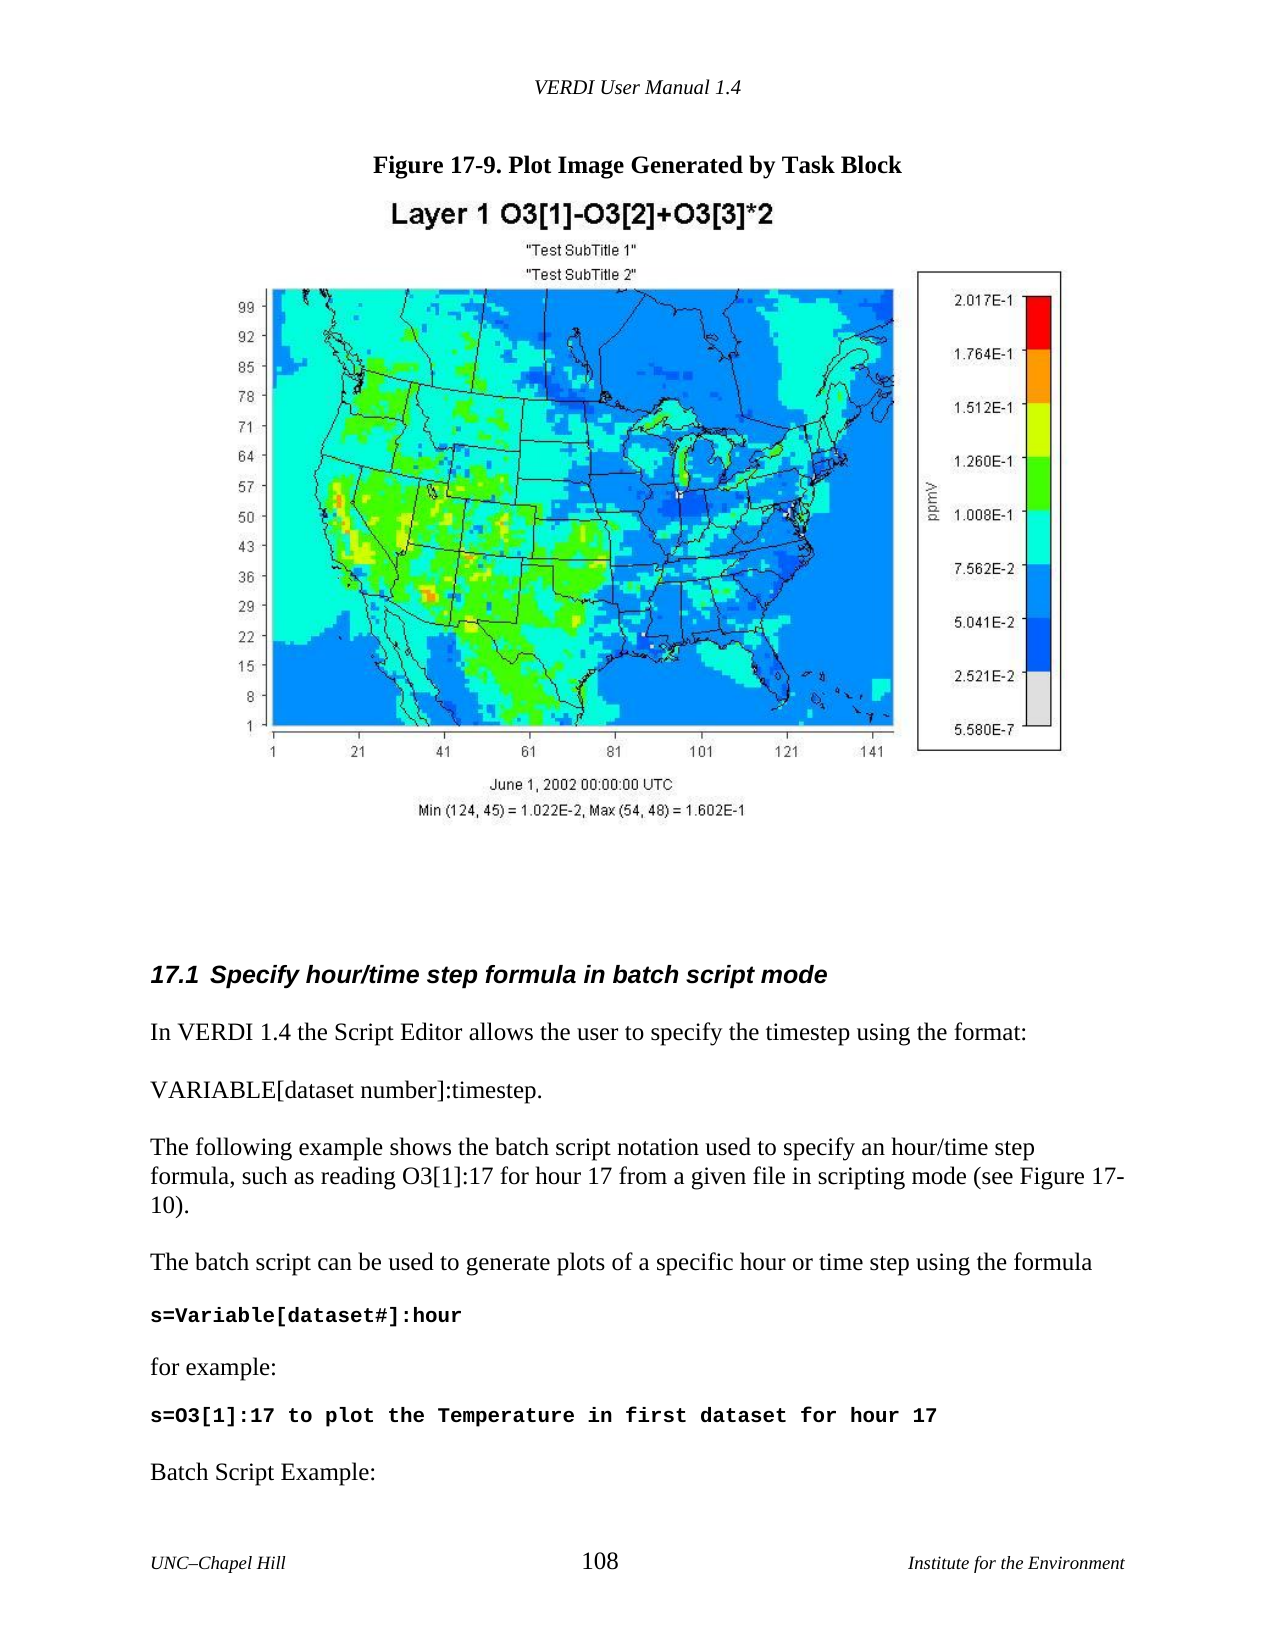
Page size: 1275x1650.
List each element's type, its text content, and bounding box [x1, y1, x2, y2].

subtitle Figure 17-9. Plot Image Generated by Task Block [150, 150, 1125, 179]
subtitle Specify hour/time step formula in batch script mode [150, 960, 1125, 989]
text In VERDI 1.4 the Script Editor allows the user to specify the timestep using the format: [150, 1017, 1125, 1046]
text The following example shows the batch script notation used to specify an hour/time step formula, such as reading O3[1]:17 for hour 17 from a given file in scripting mode (see Figure 17-10). [150, 1132, 1125, 1219]
text The batch script can be used to generate plots of a specific hour or time step using the formula [150, 1247, 1125, 1276]
text VARIABLE[dataset number]:timestep. [150, 1075, 1125, 1104]
text Batch Script Example: [150, 1457, 1125, 1486]
picture [150, 191, 1125, 923]
text s=Variable[dataset#]:hour [150, 1305, 1125, 1329]
text for example: [150, 1352, 1125, 1381]
text s=O3[1]:17 to plot the Temperature in first dataset for hour 17 [150, 1405, 1125, 1428]
